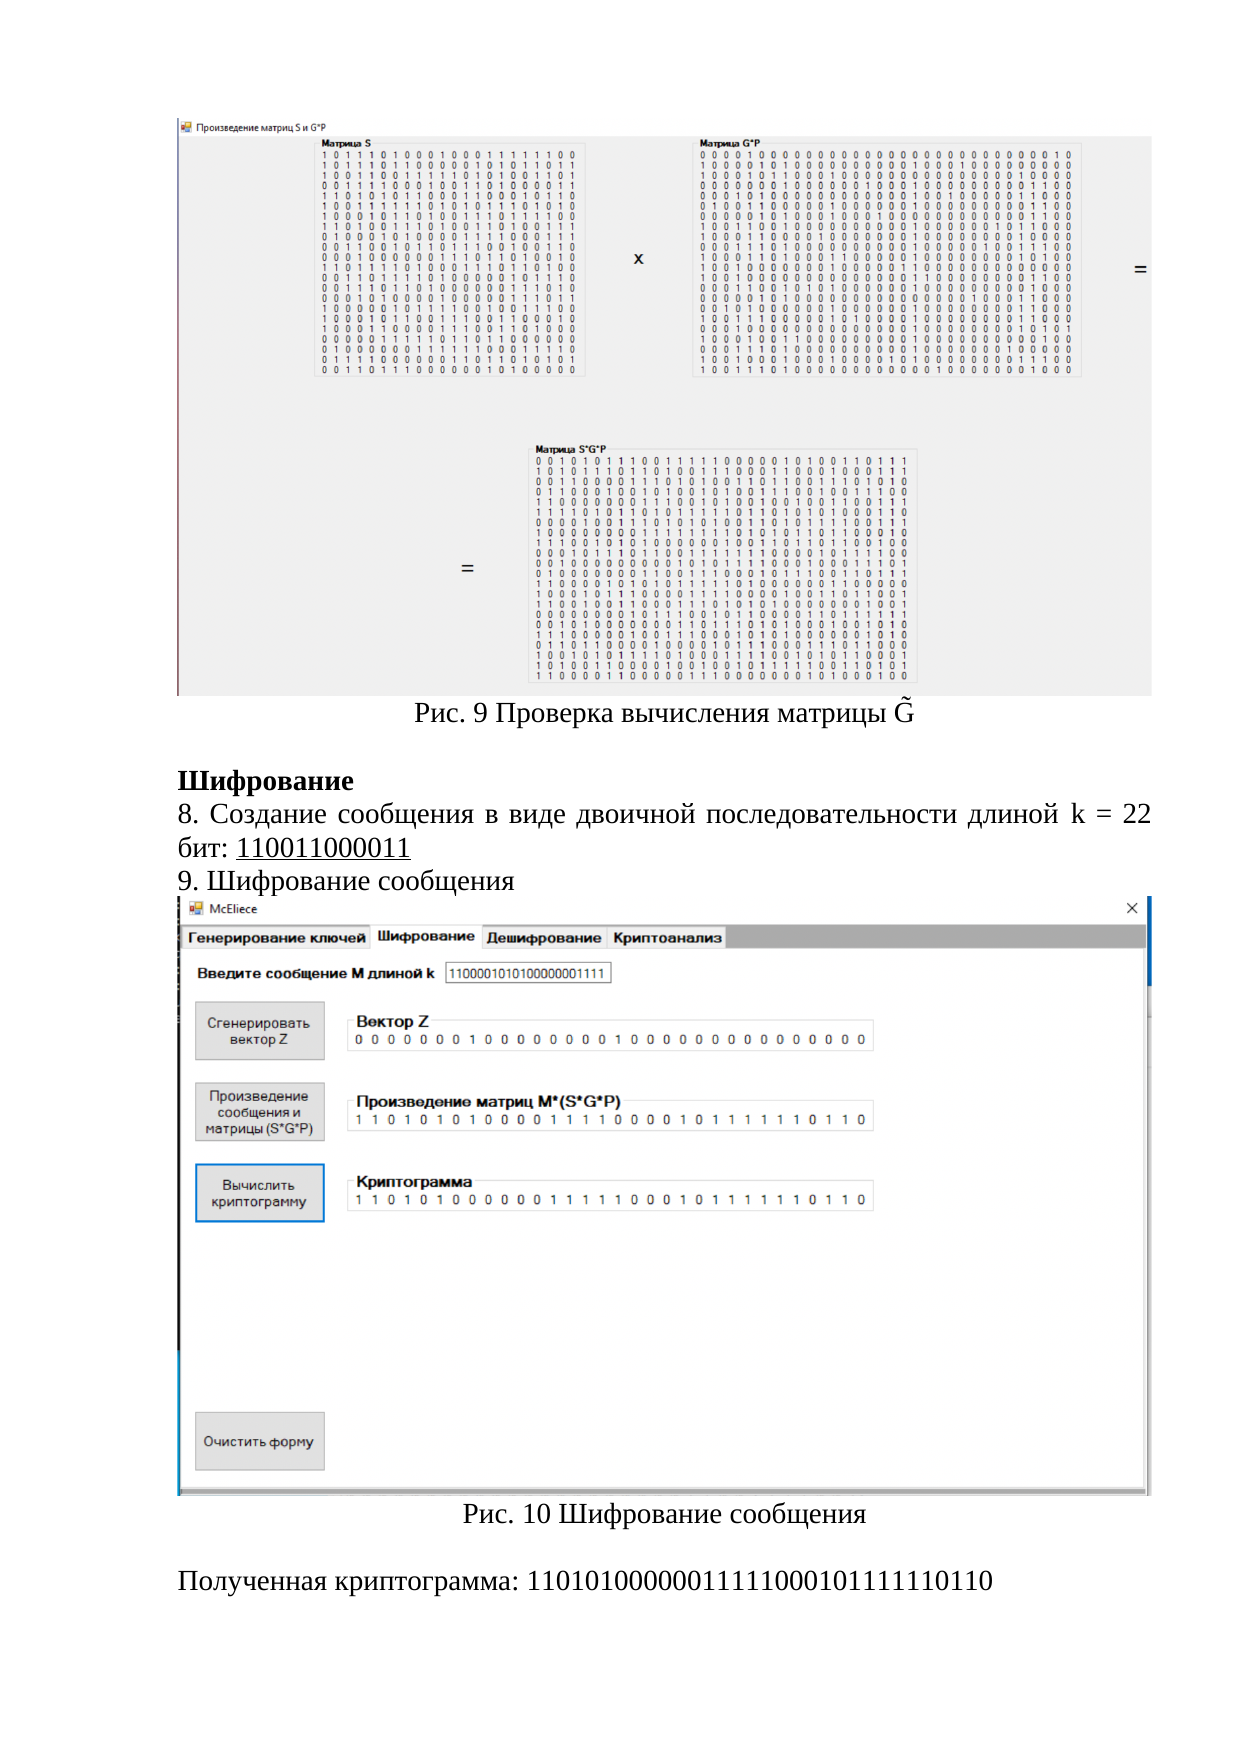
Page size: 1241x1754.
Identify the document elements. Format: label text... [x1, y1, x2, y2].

text Рис. 9 Проверка вычисления матрицы G̃ [177, 696, 1152, 729]
text Рис. 10 Шифрование сообщения [177, 1496, 1152, 1529]
text 8. Создание сообщения в виде двоичной последовательности длиной k = 22 бит: 110011000011 [177, 796, 1152, 863]
picture [177, 896, 1152, 1496]
text Полученная криптограмма: 11010100000011111000101111110110 [177, 1563, 1152, 1597]
text 9. Шифрование сообщения [177, 863, 1152, 896]
picture [177, 118, 1152, 696]
text Шифрование [177, 763, 1152, 796]
